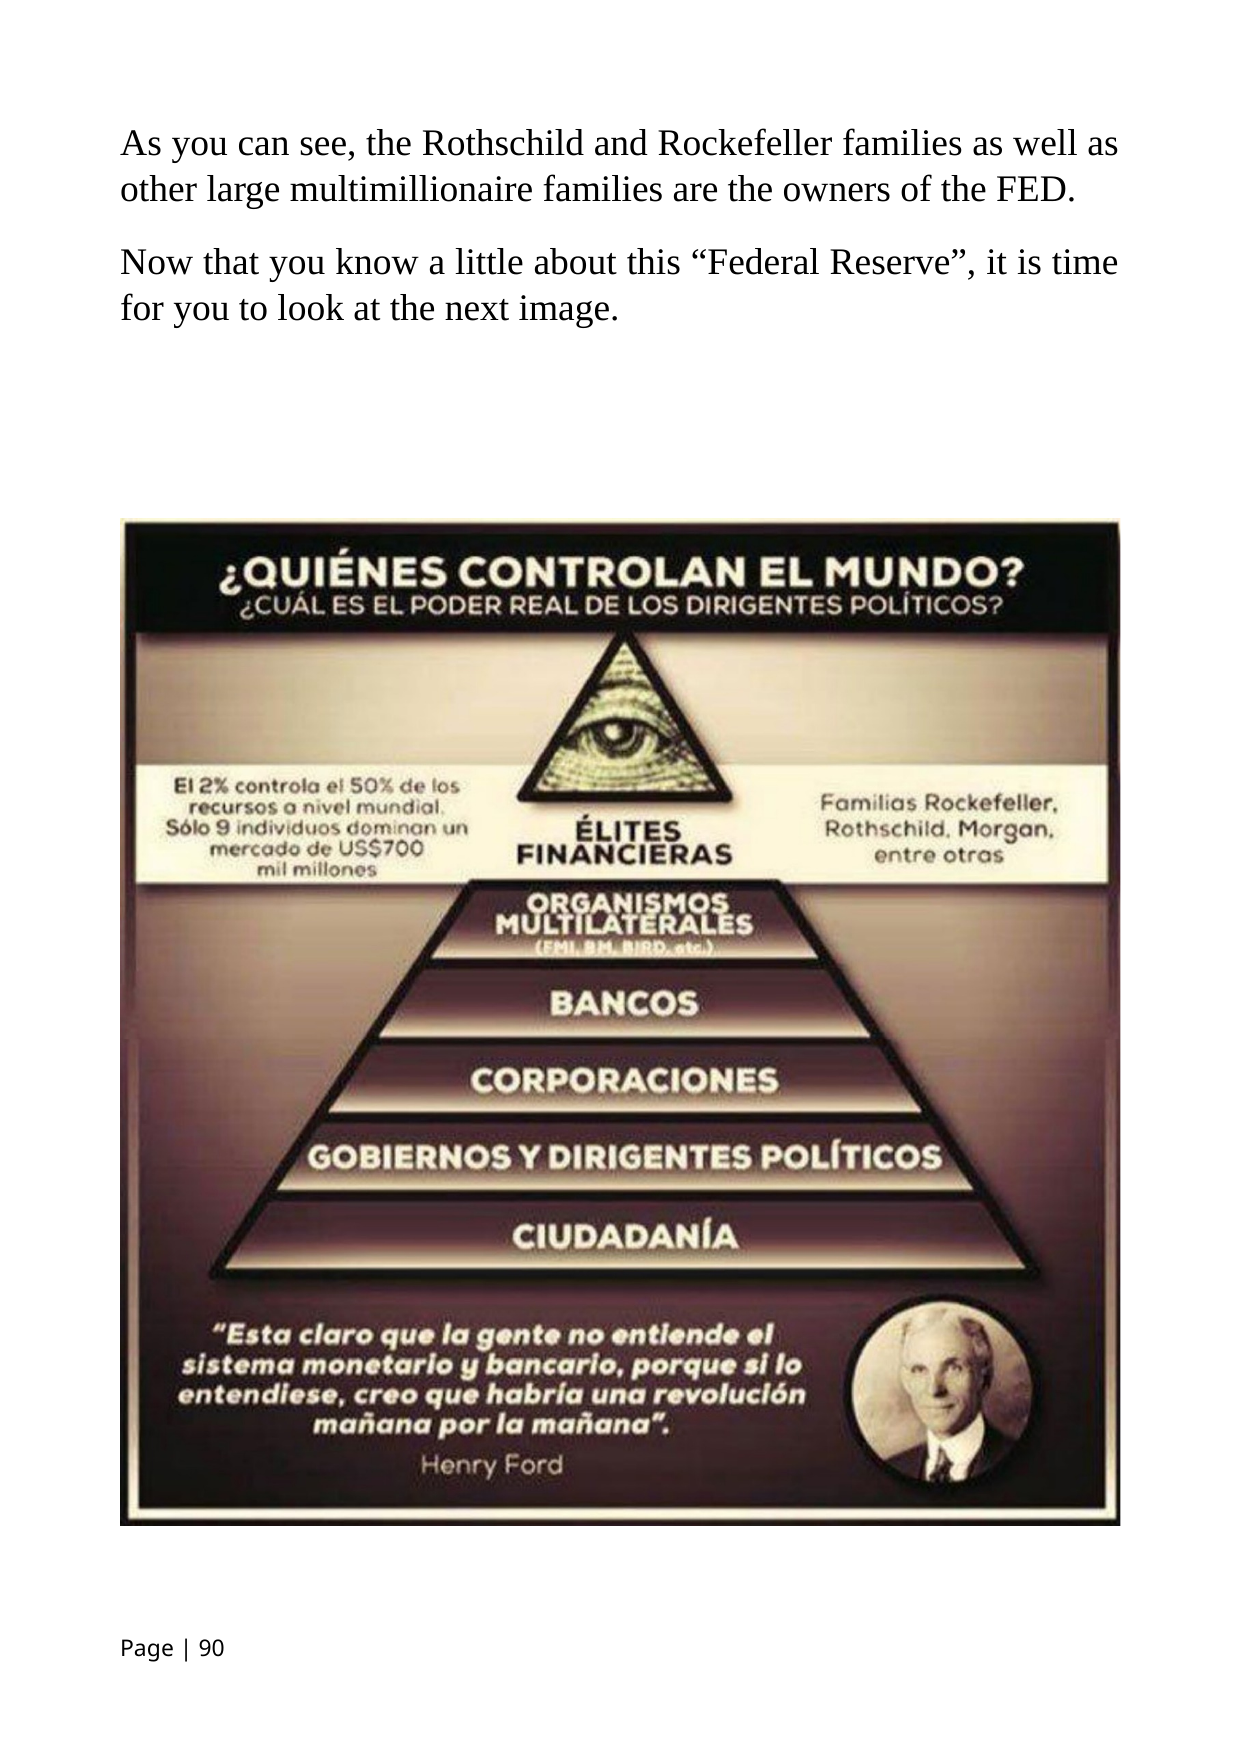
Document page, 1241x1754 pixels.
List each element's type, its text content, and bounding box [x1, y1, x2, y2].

picture [120, 518, 1121, 1526]
text Now that you know a little about this “Federal Reserve”, it is time for you to look at the next image. [120, 239, 1120, 329]
text As you can see, the Rothschild and Rockefeller families as well as other large multimillionaire families are the owners of the FED. [120, 120, 1120, 210]
